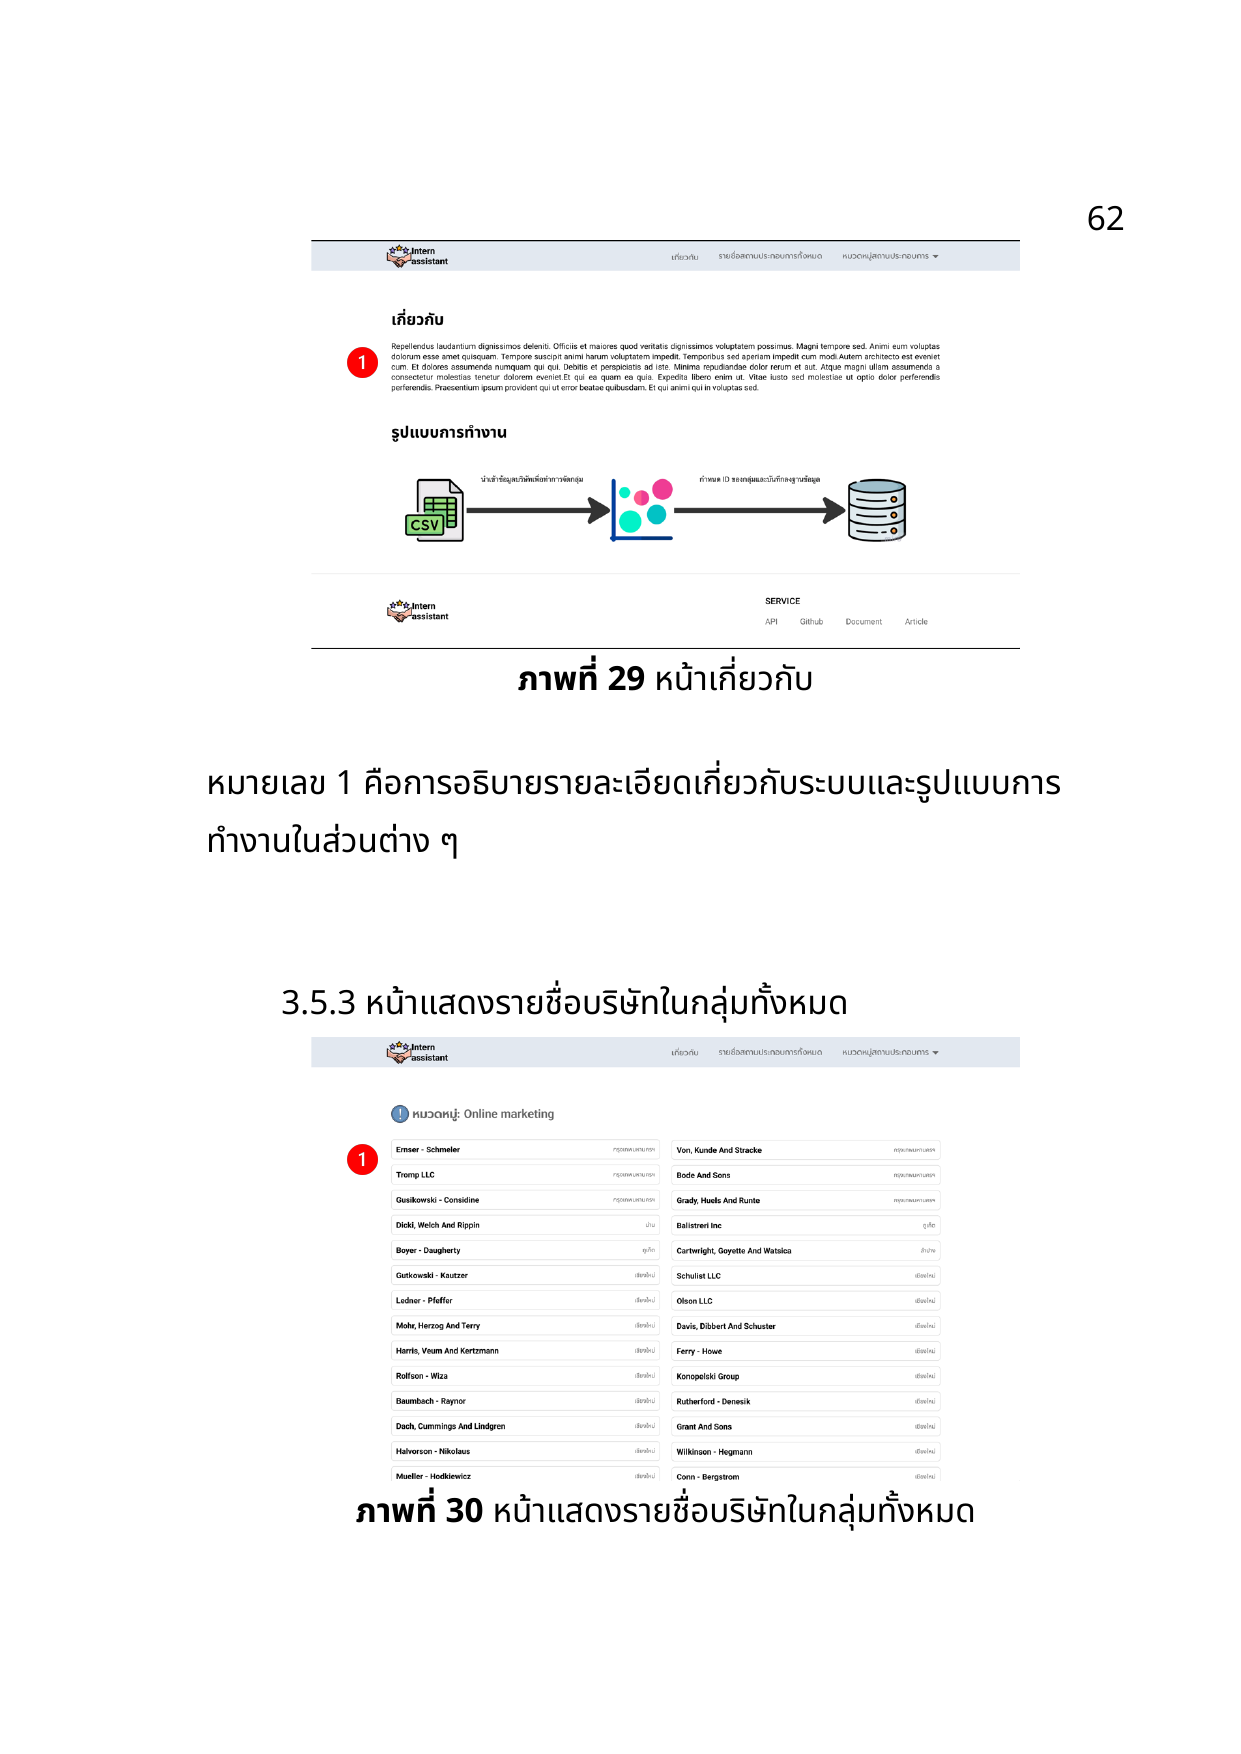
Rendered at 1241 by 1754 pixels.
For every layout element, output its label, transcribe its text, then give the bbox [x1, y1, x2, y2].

picture [311, 1037, 1020, 1481]
text 3.5.3 หน้าแสดงรายชื่อบริษัทในกลุ่มทั้งหมด [206, 979, 1125, 1030]
text ภาพที่ 29 หน้าเกี่ยวกับ [206, 655, 1125, 706]
picture [311, 240, 1020, 649]
text หมายเลข 1 คือการอธิบายรายละเอียดเกี่ยวกับระบบและรูปแบบการทำงานในส่วนต่าง ๆ [206, 759, 1125, 867]
text ภาพที่ 30 หน้าแสดงรายชื่อบริษัทในกลุ่มทั้งหมด [206, 1487, 1125, 1538]
